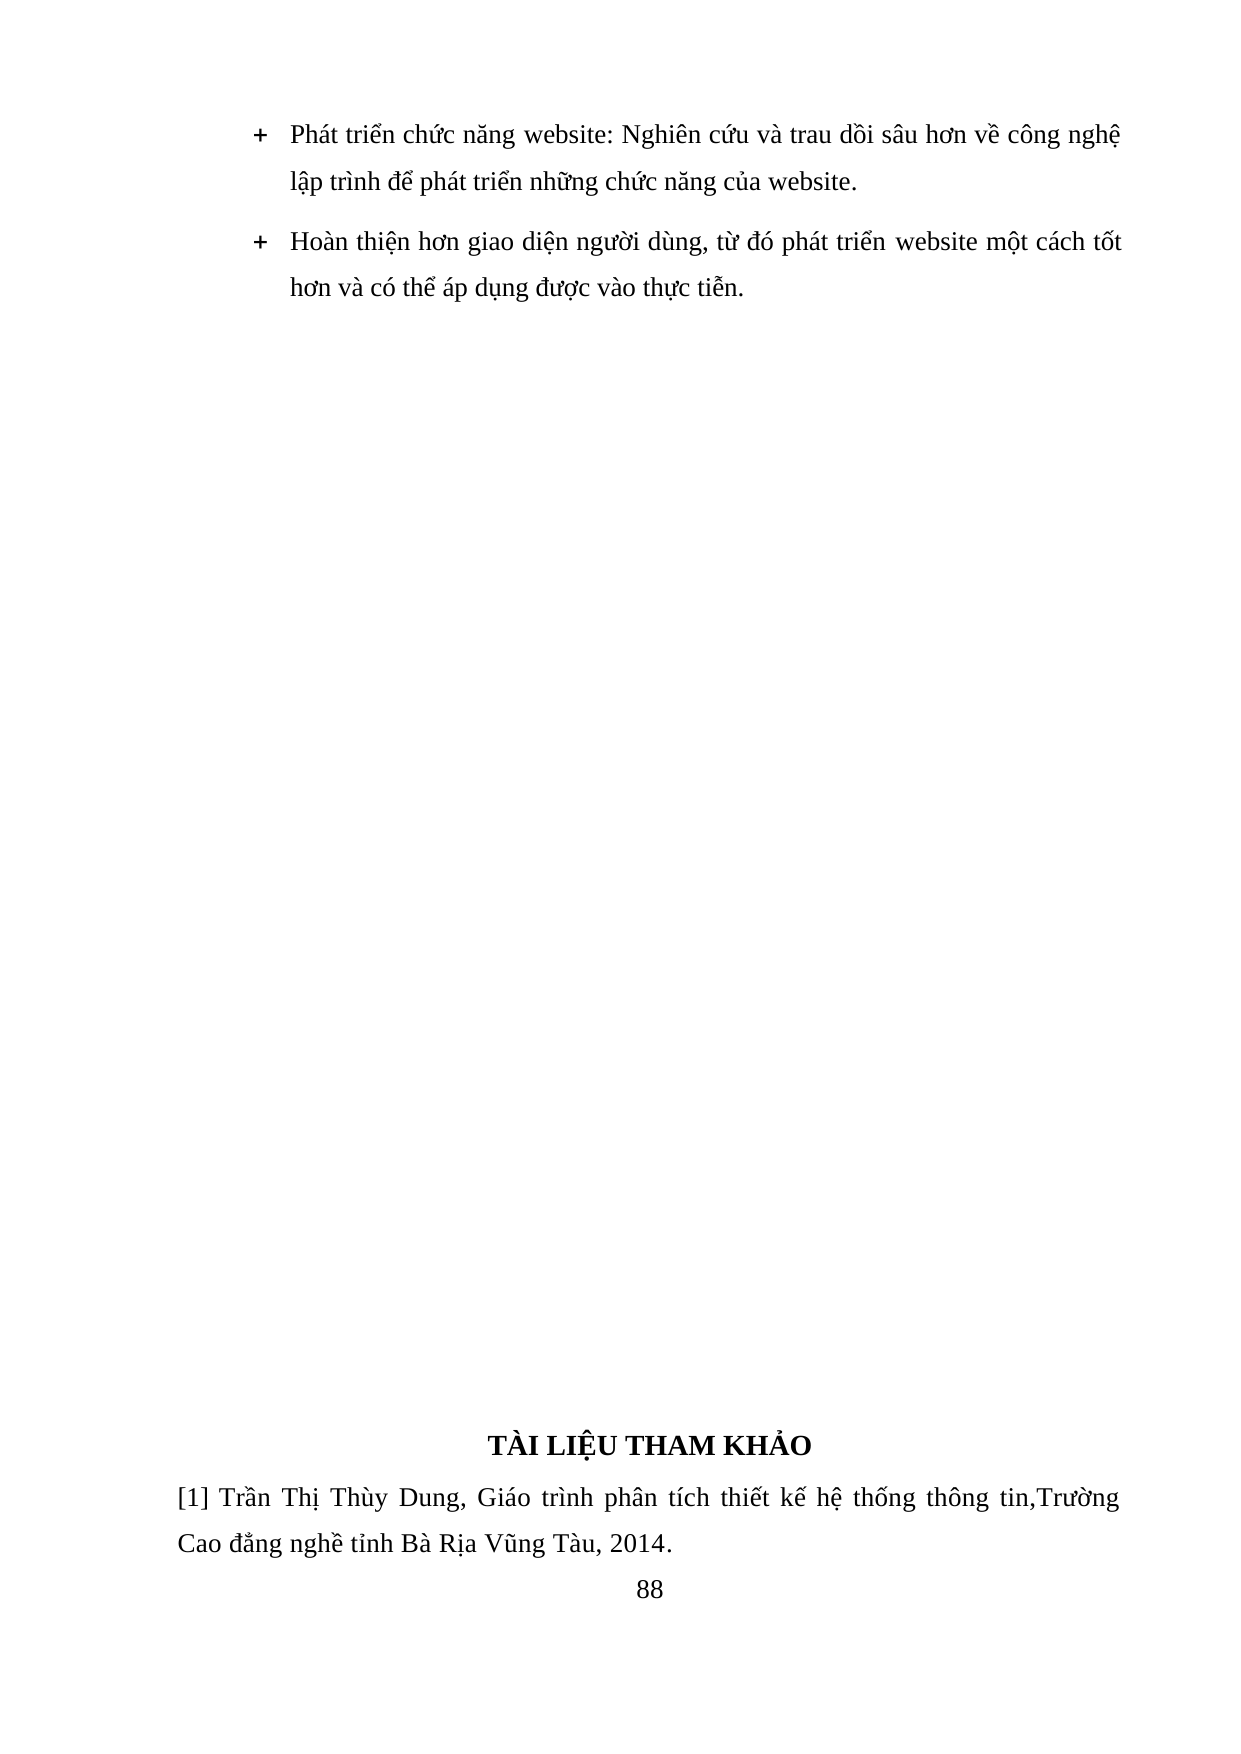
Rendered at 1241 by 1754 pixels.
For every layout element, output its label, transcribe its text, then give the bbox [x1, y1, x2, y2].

text [1] Trần Thị Thùy Dung, Giáo trình phân tích thiết kế hệ thống thông tin,Trường Cao đẳng nghề tỉnh Bà Rịa Vũng Tàu, 2014. [177, 1481, 1122, 1559]
subtitle TÀI LIỆU THAM KHẢO [177, 1428, 1122, 1462]
list Phát triển chức năng website: Nghiên cứu và trau dồi sâu hơn về công nghệ lập trình để phát triển những chức năng của website. [252, 118, 1122, 196]
list Hoàn thiện hơn giao diện người dùng, từ đó phát triển website một cách tốt hơn và có thể áp dụng được vào thực tiễn. [252, 225, 1122, 303]
